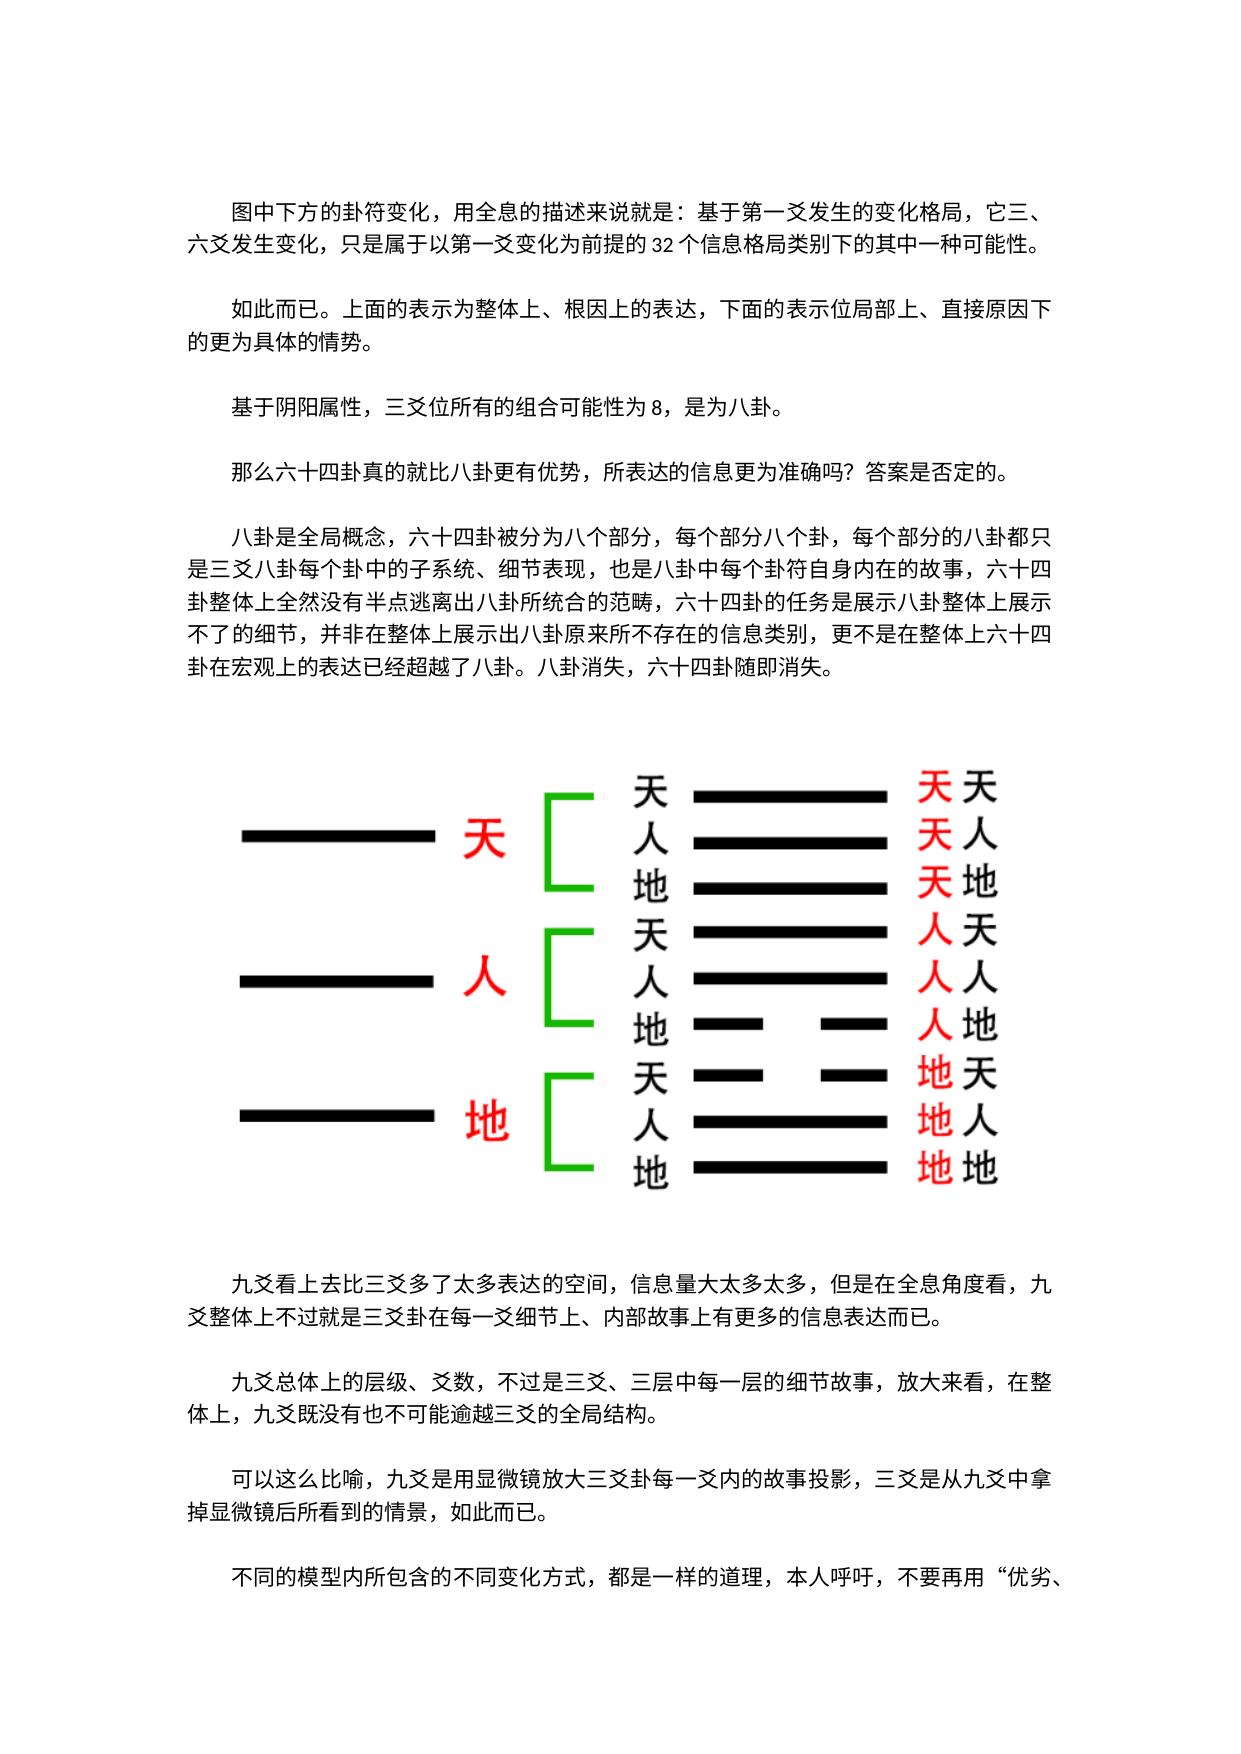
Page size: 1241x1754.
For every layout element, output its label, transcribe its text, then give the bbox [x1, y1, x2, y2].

text 八卦是全局概念，六十四卦被分为八个部分，每个部分八个卦，每个部分的八卦都只是三爻八卦每个卦中的子系统、细节表现，也是八卦中每个卦符自身内在的故事，六十四卦整体上全然没有半点逃离出八卦所统合的范畴，六十四卦的任务是展示八卦整体上展示不了的细节，并非在整体上展示出八卦原来所不存在的信息类别，更不是在整体上六十四卦在宏观上的表达已经超越了八卦。八卦消失，六十四卦随即消失。 [187, 519, 1053, 682]
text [187, 1559, 1053, 1592]
text 那么六十四卦真的就比八卦更有优势，所表达的信息更为准确吗？答案是否定的。 [187, 454, 1053, 487]
text 九爻总体上的层级、爻数，不过是三爻、三层中每一层的细节故事，放大来看，在整体上，九爻既没有也不可能逾越三爻的全局结构。 [187, 1364, 1053, 1429]
picture [187, 747, 1053, 1223]
text 图中下方的卦符变化，用全息的描述来说就是：基于第一爻发生的变化格局，它三、六爻发生变化，只是属于以第一爻变化为前提的32个信息格局类别下的其中一种可能性。 [187, 194, 1053, 259]
text 如此而已。上面的表示为整体上、根因上的表达，下面的表示位局部上、直接原因下的更为具体的情势。 [187, 292, 1053, 357]
text 可以这么比喻，九爻是用显微镜放大三爻卦每一爻内的故事投影，三爻是从九爻中拿掉显微镜后所看到的情景，如此而已。 [187, 1462, 1053, 1527]
text 基于阴阳属性，三爻位所有的组合可能性为8，是为八卦。 [187, 389, 1053, 422]
text 九爻看上去比三爻多了太多表达的空间，信息量大太多太多，但是在全息角度看，九爻整体上不过就是三爻卦在每一爻细节上、内部故事上有更多的信息表达而已。 [187, 1267, 1053, 1332]
